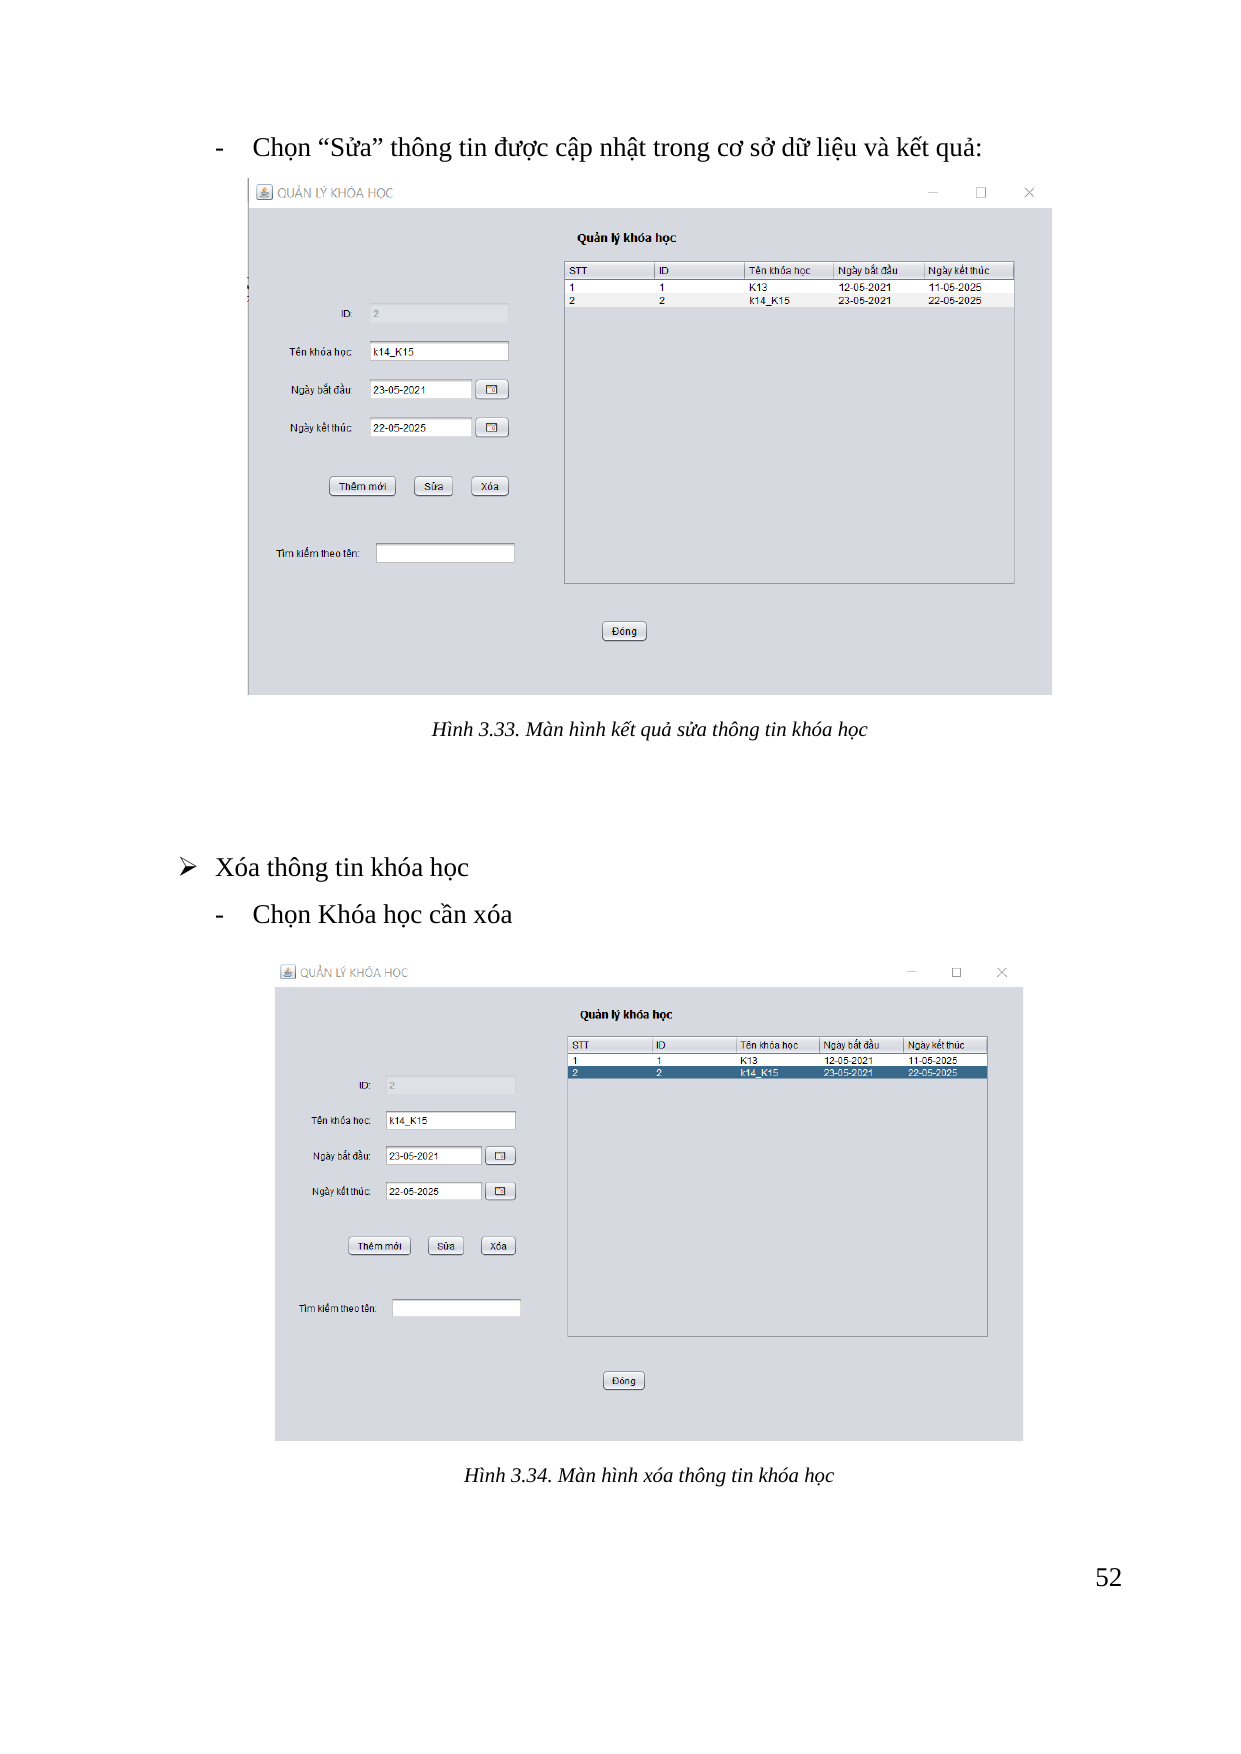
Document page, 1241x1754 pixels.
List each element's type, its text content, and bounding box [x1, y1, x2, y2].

picture [274, 958, 1024, 1441]
list Chọn “Sửa” thông tin được cập nhật trong cơ sở dữ liệu và kết quả: [215, 131, 1122, 162]
list Chọn Khóa học cần xóa [215, 898, 1122, 929]
list Xóa thông tin khóa học [177, 851, 1122, 882]
picture [247, 178, 1053, 695]
